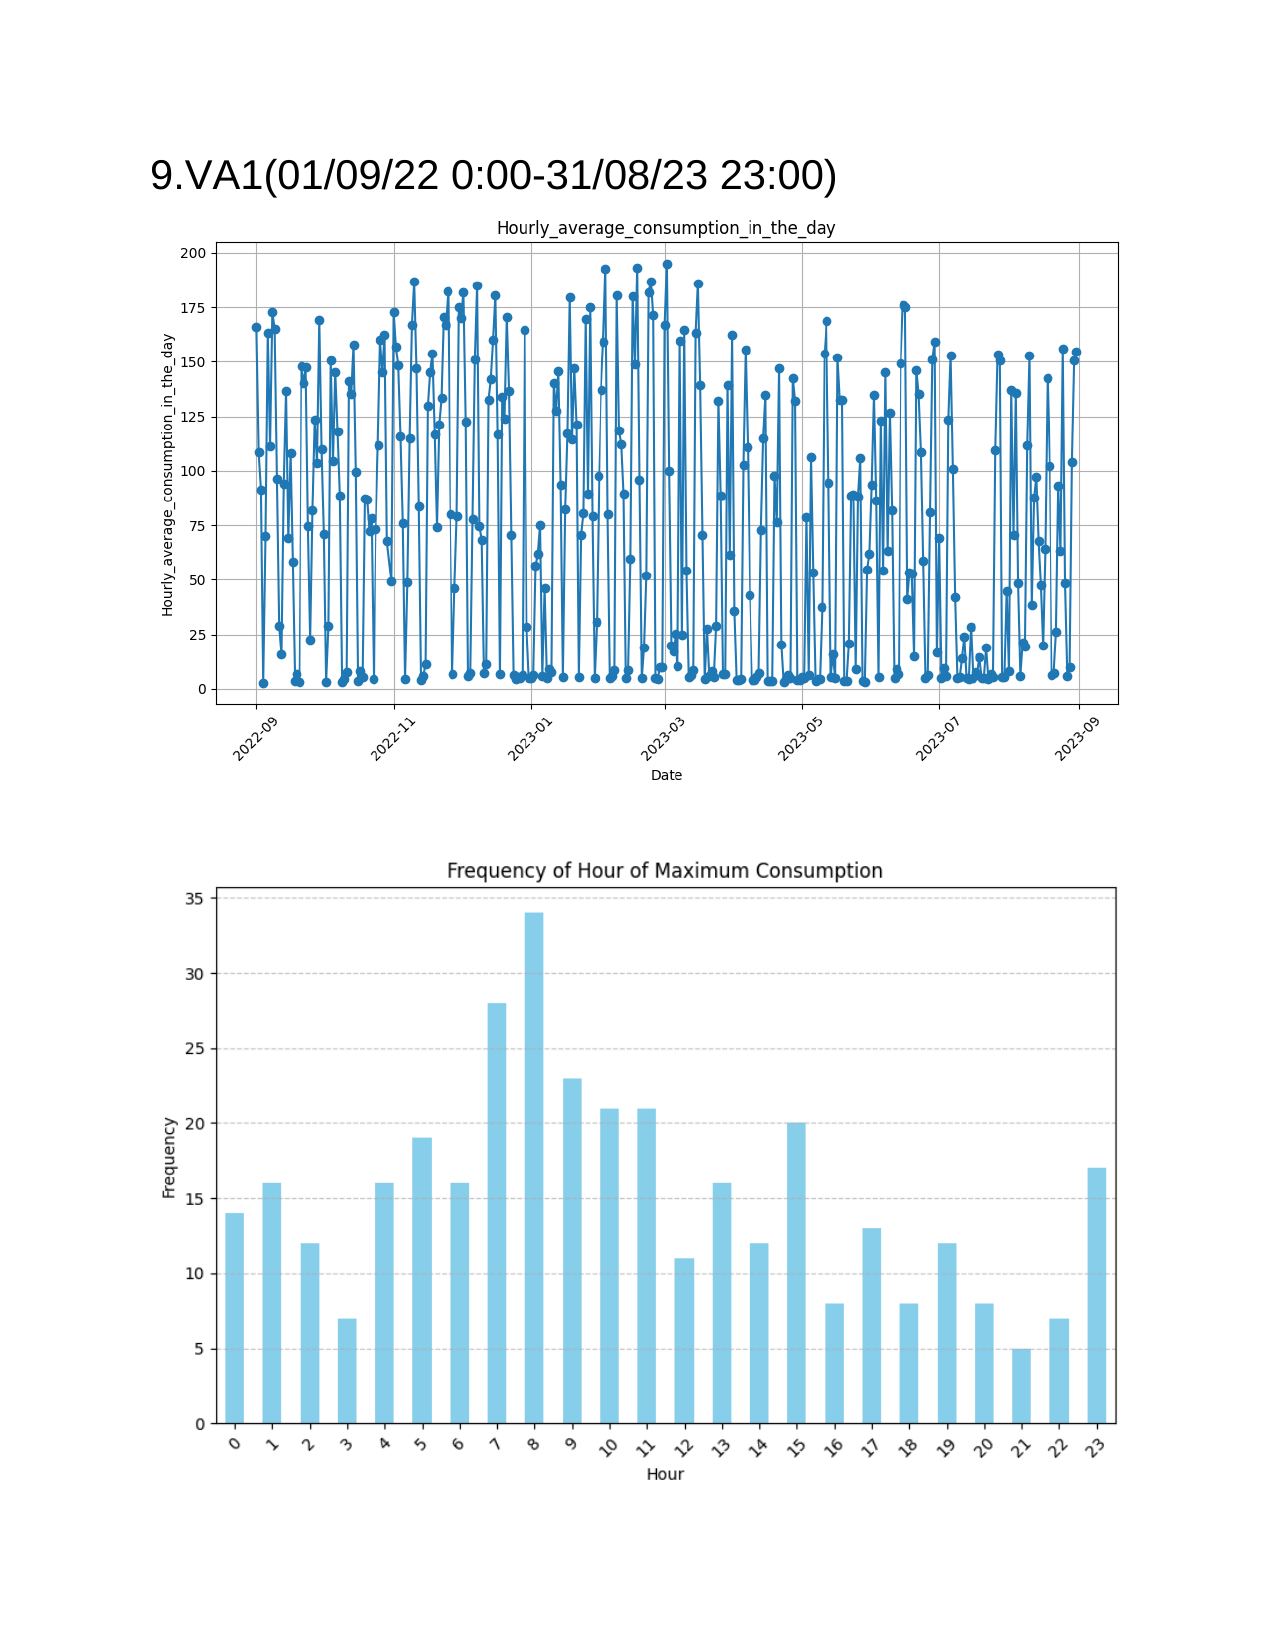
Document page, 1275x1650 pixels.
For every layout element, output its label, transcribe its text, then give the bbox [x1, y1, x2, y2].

subtitle 9.VA1(01/09/22 0:00-31/08/23 23:00) [150, 150, 1125, 198]
picture [150, 850, 1125, 1495]
picture [150, 210, 1125, 792]
